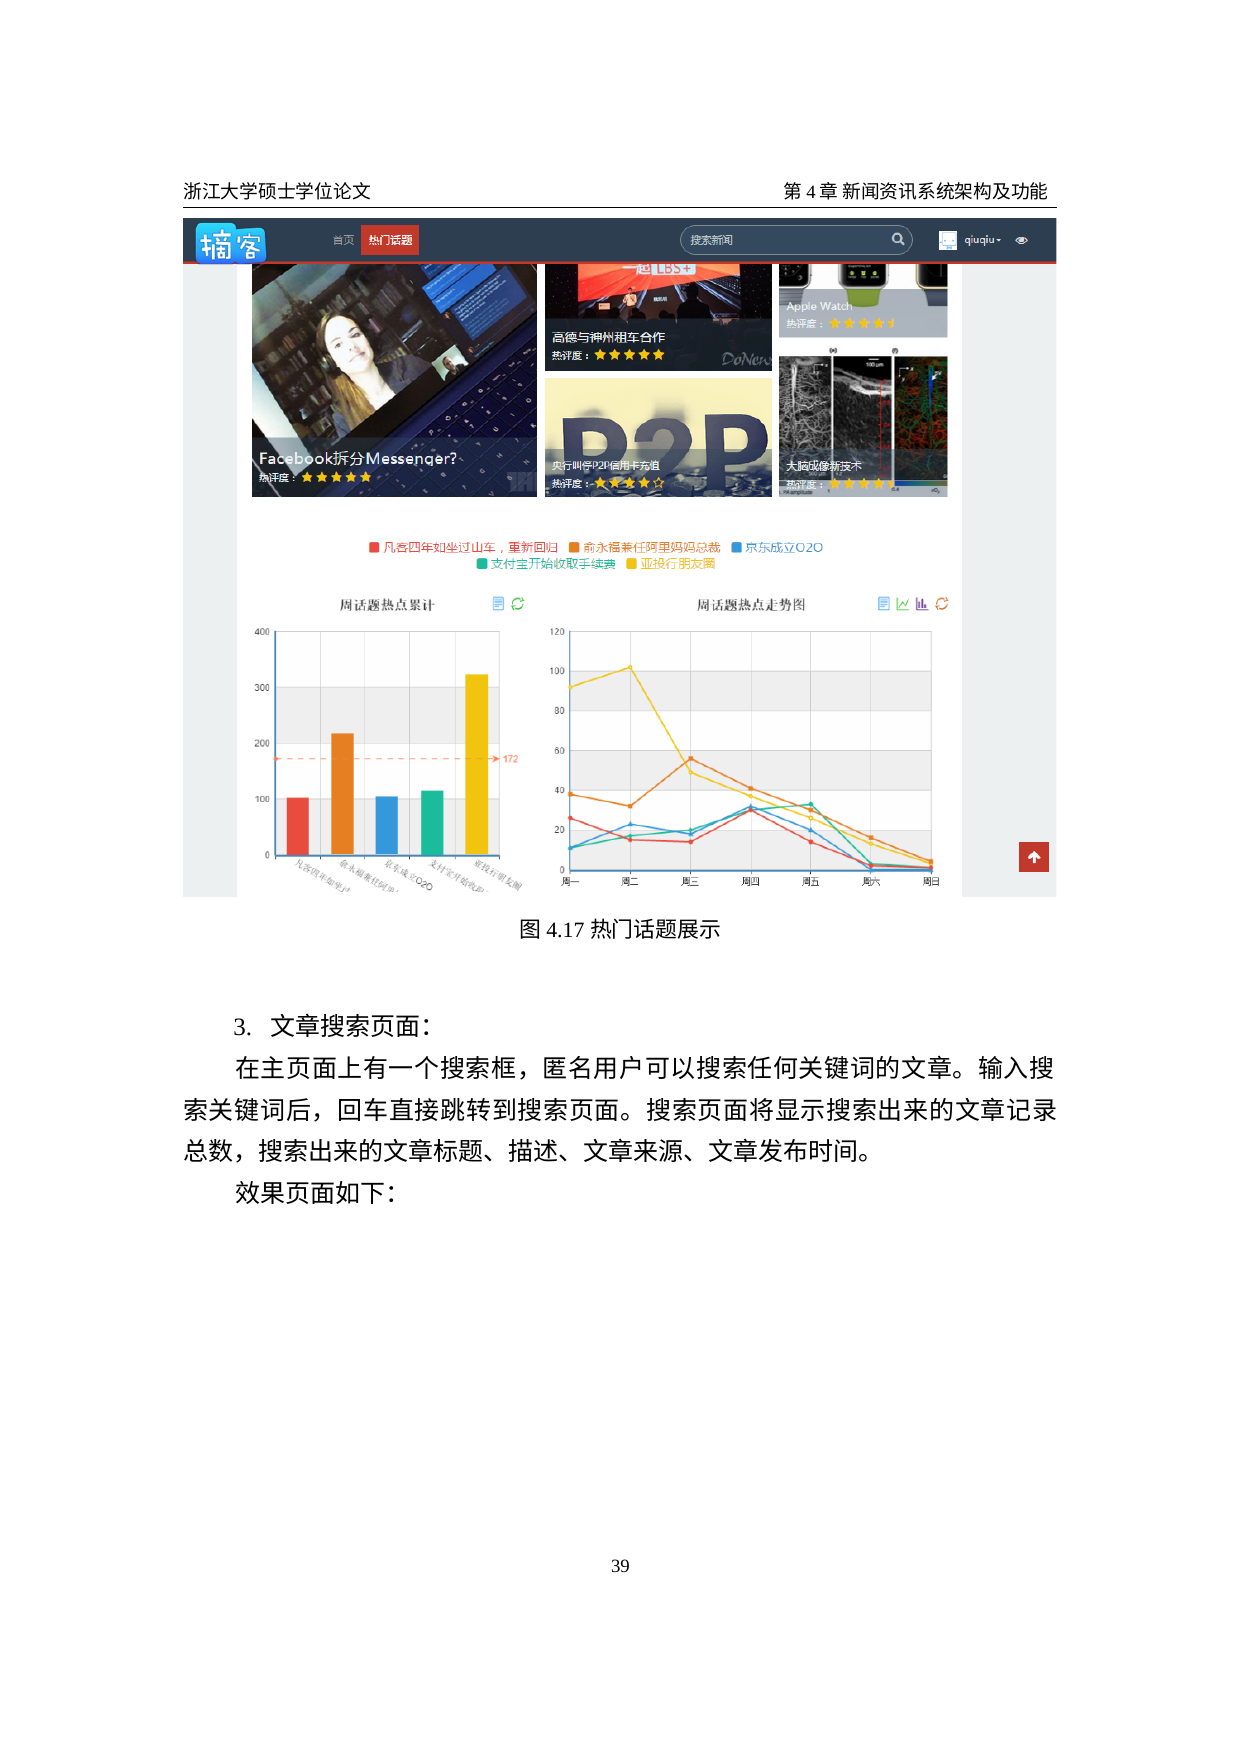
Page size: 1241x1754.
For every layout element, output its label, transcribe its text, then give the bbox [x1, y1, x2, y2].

text 效果页面如下： [183, 1169, 1057, 1211]
text 在主页面上有一个搜索框，匿名用户可以搜索任何关键词的文章。输入搜索关键词后，回车直接跳转到搜索页面。搜索页面将显示搜索出来的文章记录总数，搜索出来的文章标题、描述、文章来源、文章发布时间。 [183, 1044, 1057, 1169]
picture [183, 218, 1057, 897]
list 文章搜索页面： [233, 1002, 1057, 1044]
